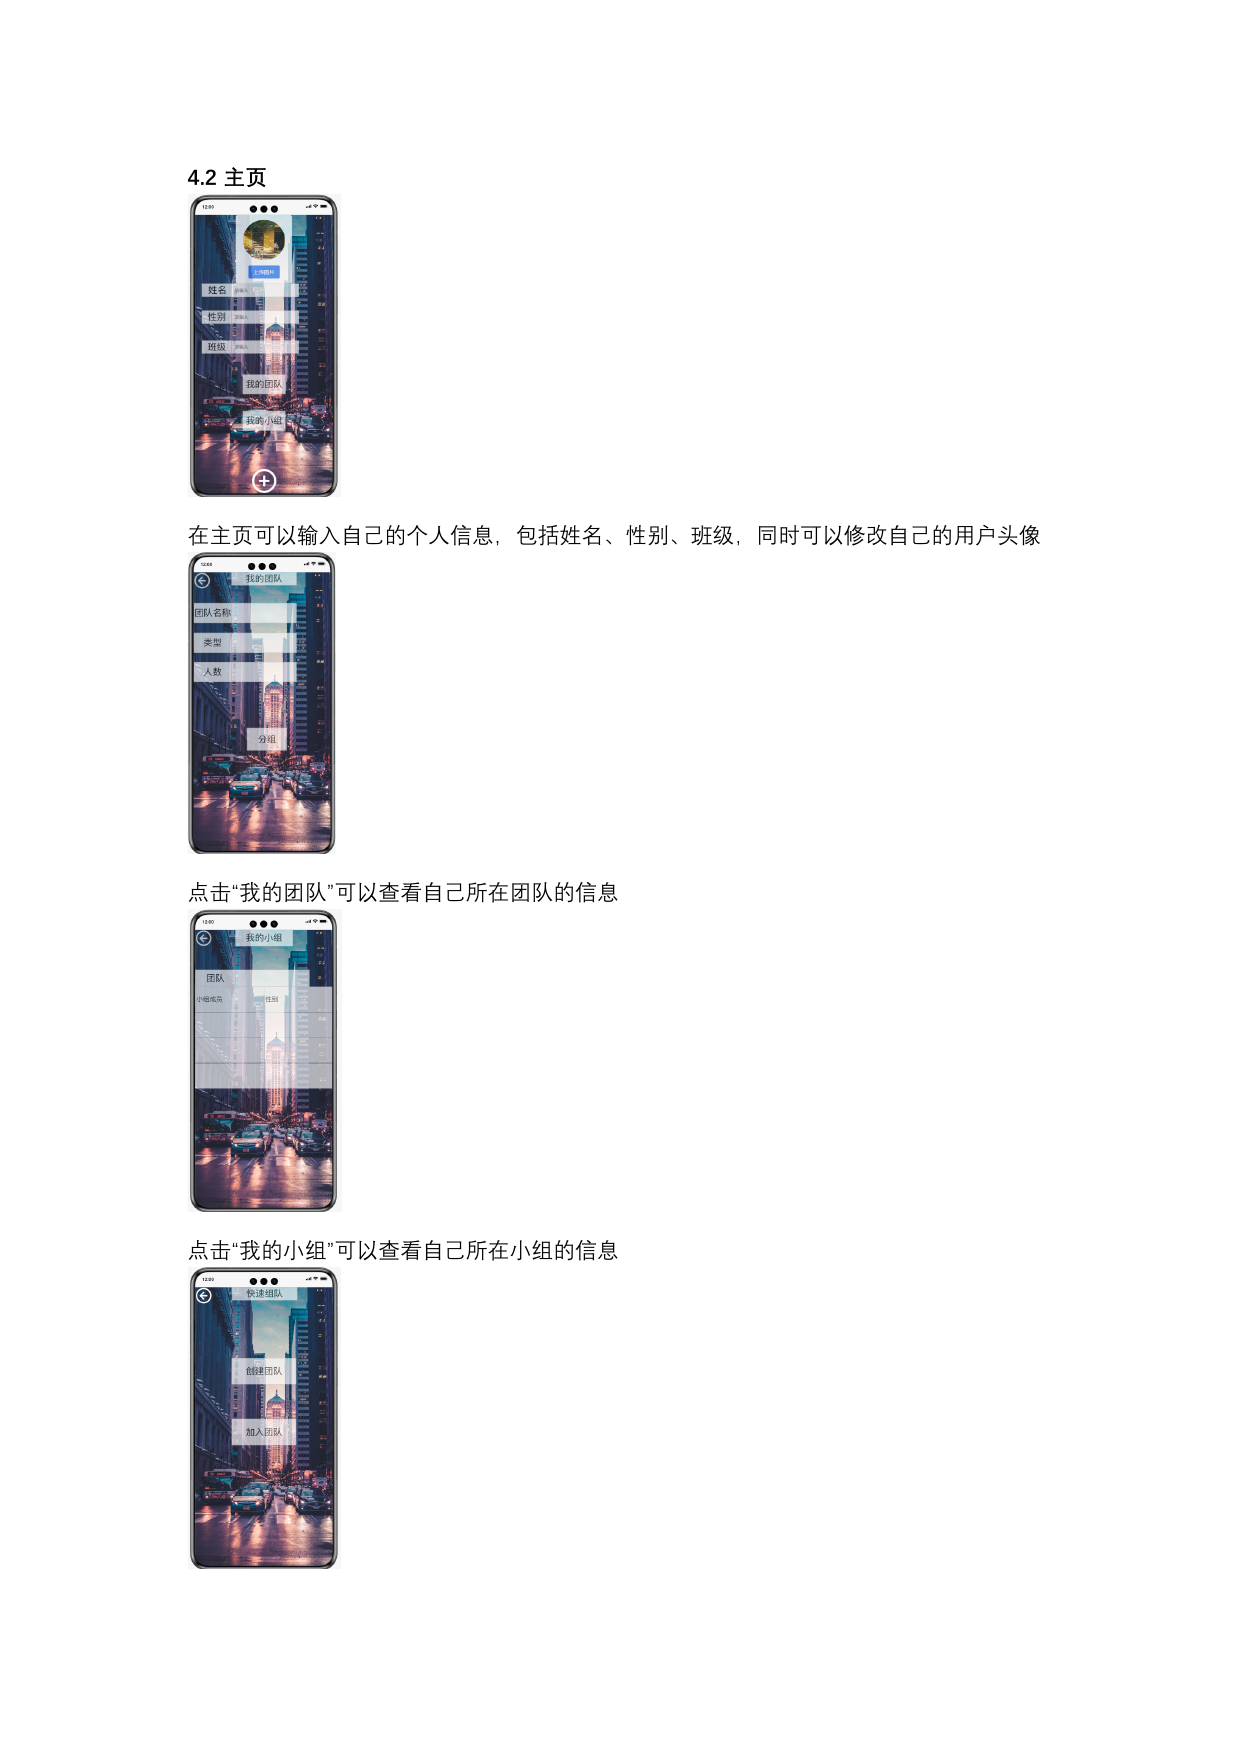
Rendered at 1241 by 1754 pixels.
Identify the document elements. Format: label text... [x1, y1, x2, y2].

picture [187, 194, 342, 497]
text 点击“我的团队”可以查看自己所在团队的信息 [187, 877, 1053, 909]
picture [187, 909, 343, 1212]
picture [187, 1267, 342, 1569]
text 4.2 主页 [187, 162, 1053, 194]
text 在主页可以输入自己的个人信息，包括姓名、性别、班级，同时可以修改自己的用户头像 [187, 519, 1053, 552]
picture [187, 552, 336, 854]
text 点击“我的小组”可以查看自己所在小组的信息 [187, 1234, 1053, 1267]
